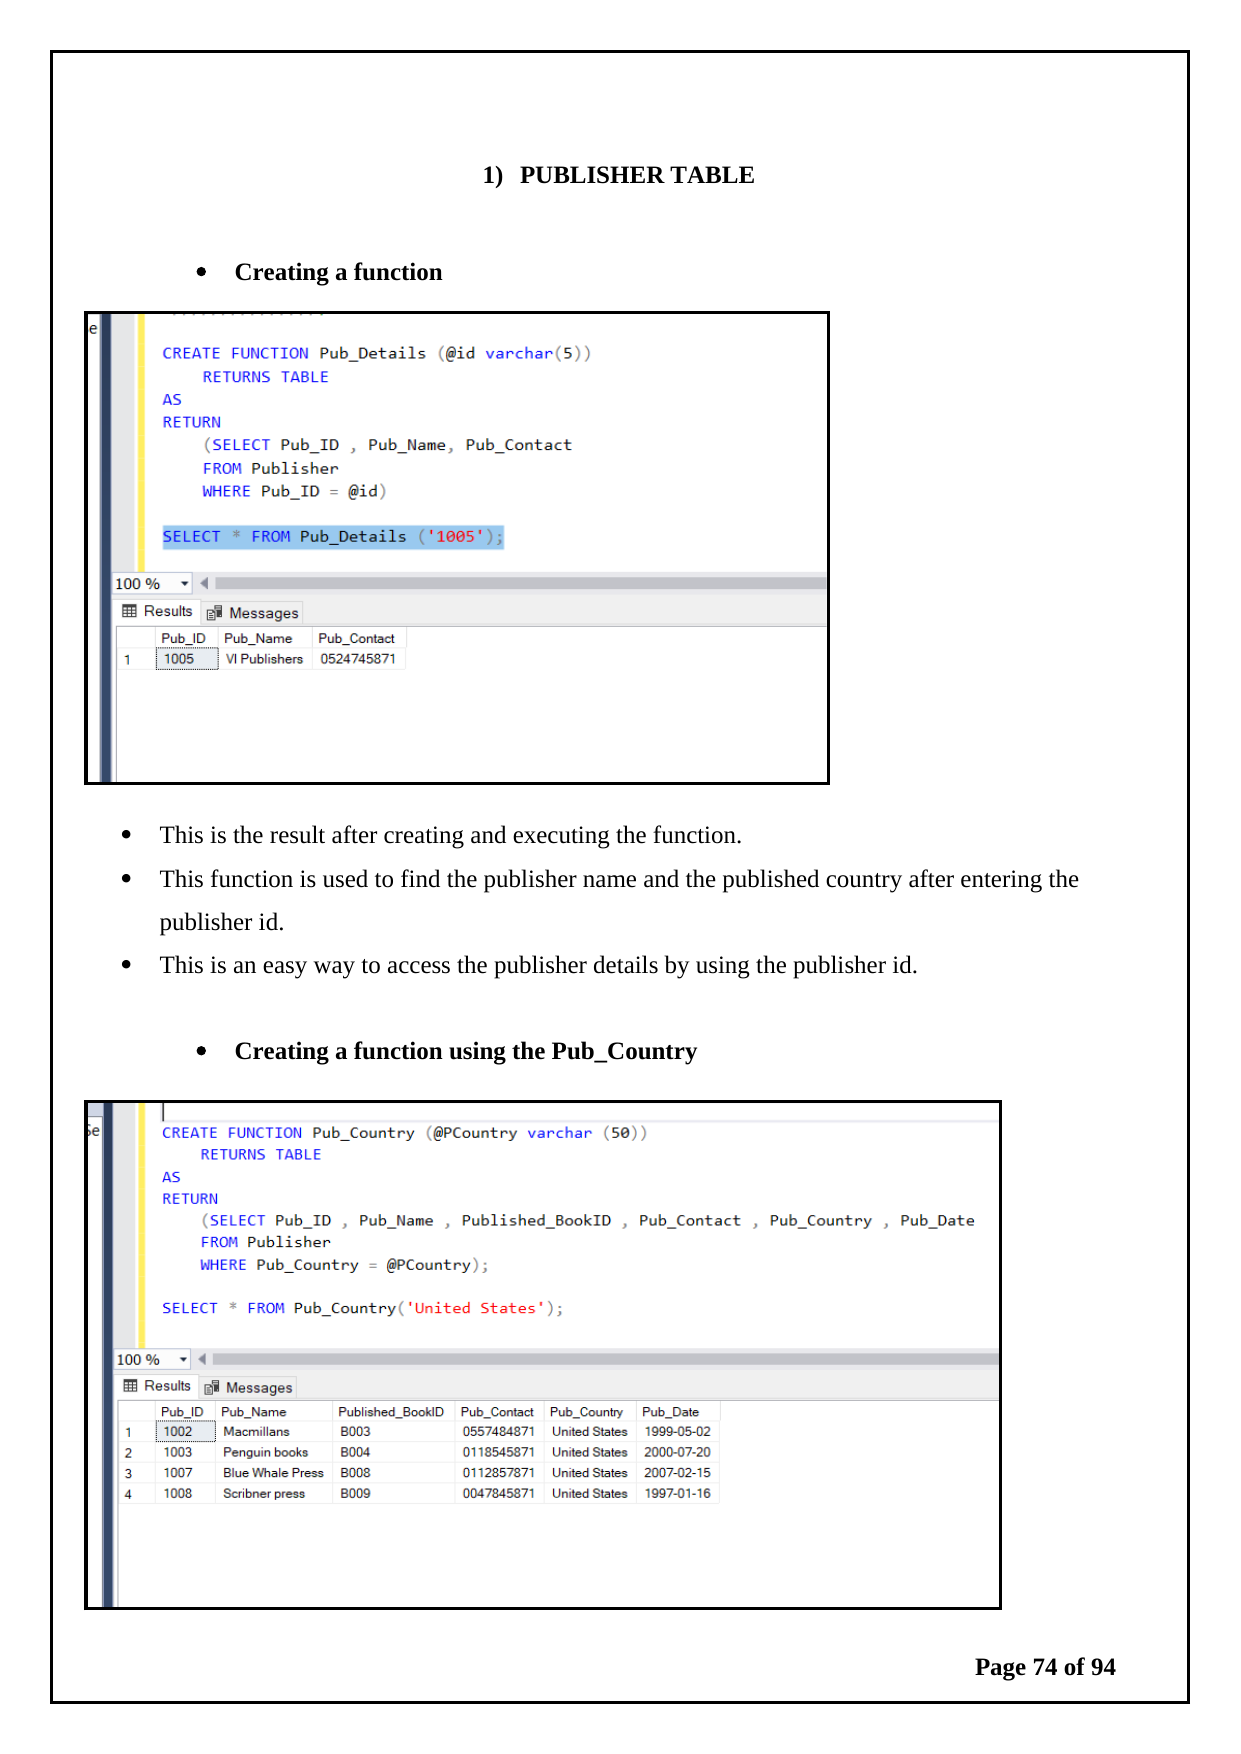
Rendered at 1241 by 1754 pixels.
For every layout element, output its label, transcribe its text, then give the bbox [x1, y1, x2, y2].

list Creating a function using the Pub_Country [197, 1036, 1116, 1065]
list This function is used to find the publisher name and the published country after entering the publisher id. [122, 864, 1116, 936]
list This is the result after creating and executing the function. [122, 821, 1116, 849]
picture [88, 1103, 999, 1607]
subtitle PUBLISHER TABLE [122, 160, 1116, 189]
picture [88, 314, 827, 782]
list This is an easy way to access the publisher details by using the publisher id. [122, 950, 1116, 979]
list Creating a function [197, 257, 1116, 286]
